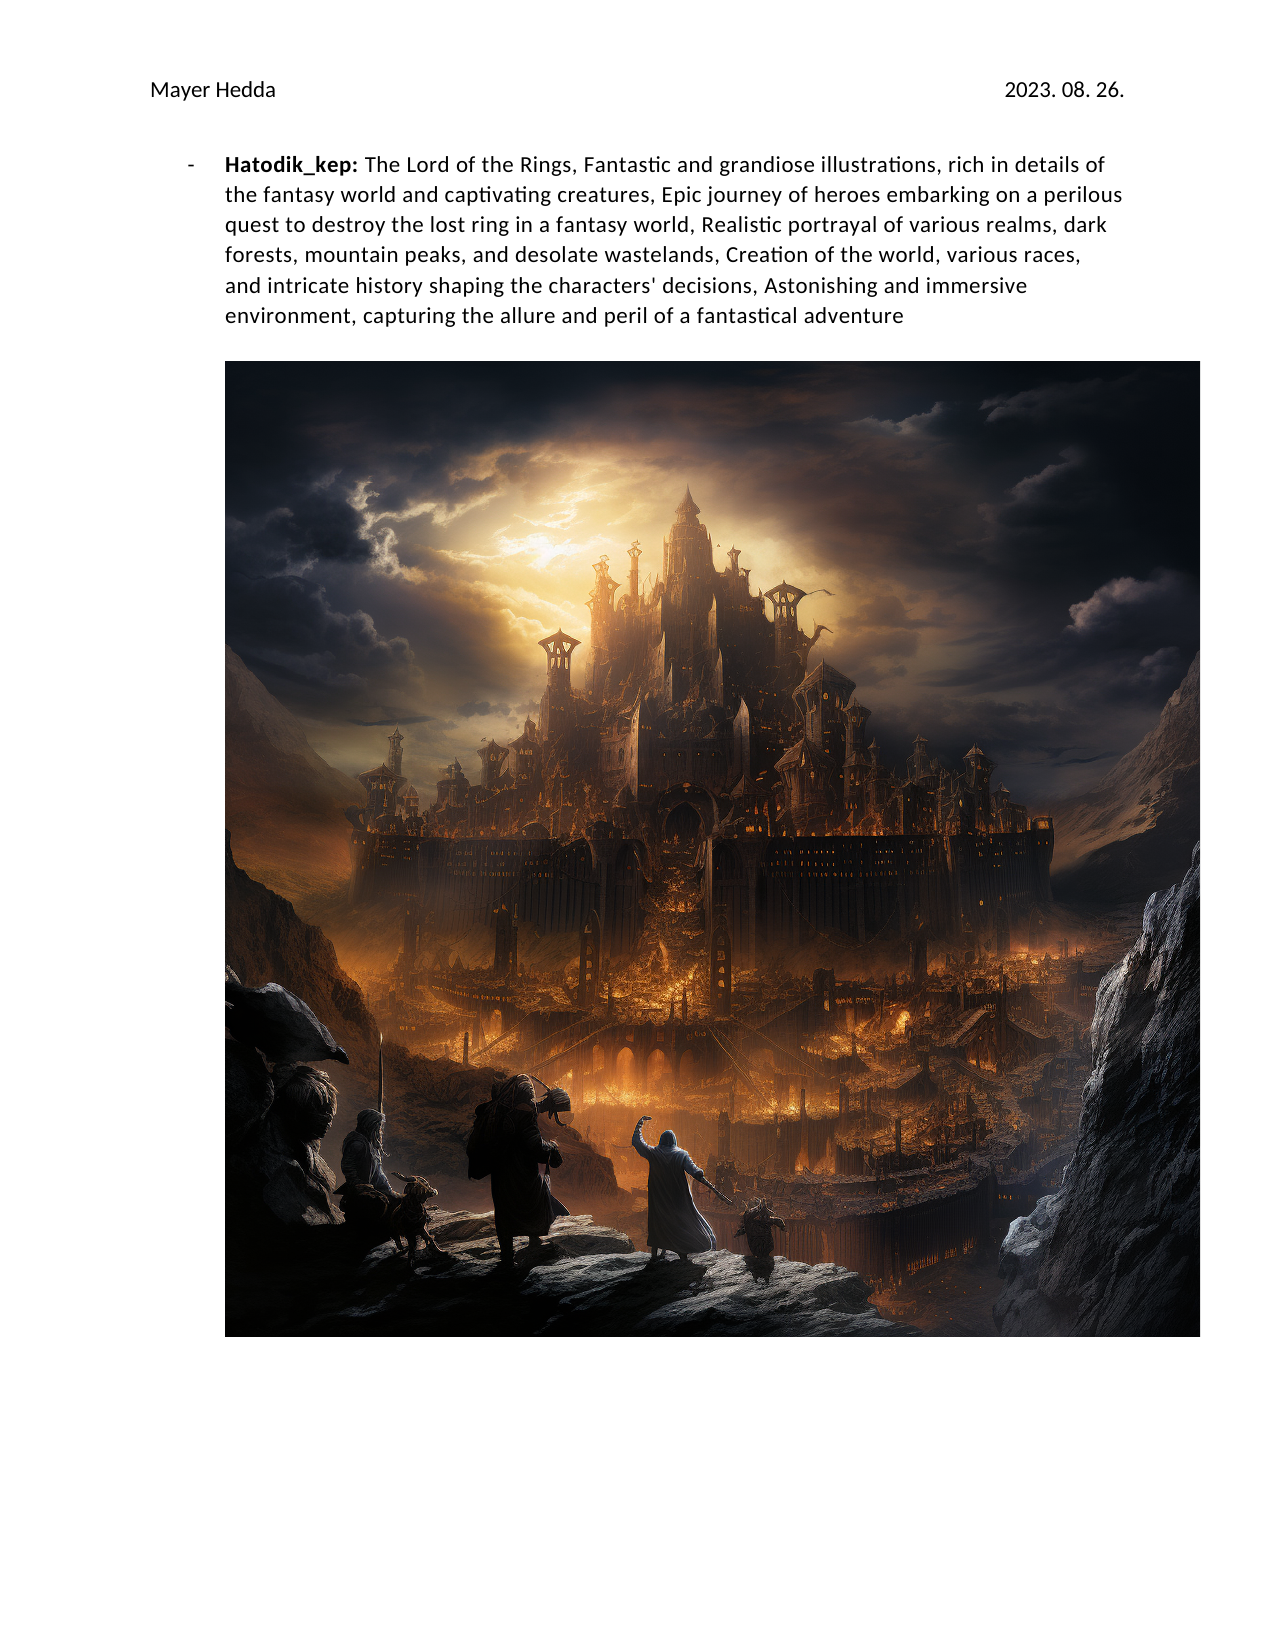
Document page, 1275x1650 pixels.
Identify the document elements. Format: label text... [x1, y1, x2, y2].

list Hatodik_kep: The Lord of the Rings, Fantastic and grandiose illustrations, rich in details of the fantasy world and captivating creatures, Epic journey of heroes embarking on a perilous quest to destroy the lost ring in a fantasy world, Realistic portrayal of various realms, dark forests, mountain peaks, and desolate wastelands, Creation of the world, various races, and intricate history shaping the characters' decisions, Astonishing and immersive environment, capturing the allure and peril of a fantastical adventure [187, 150, 1125, 329]
picture [225, 361, 1200, 1337]
